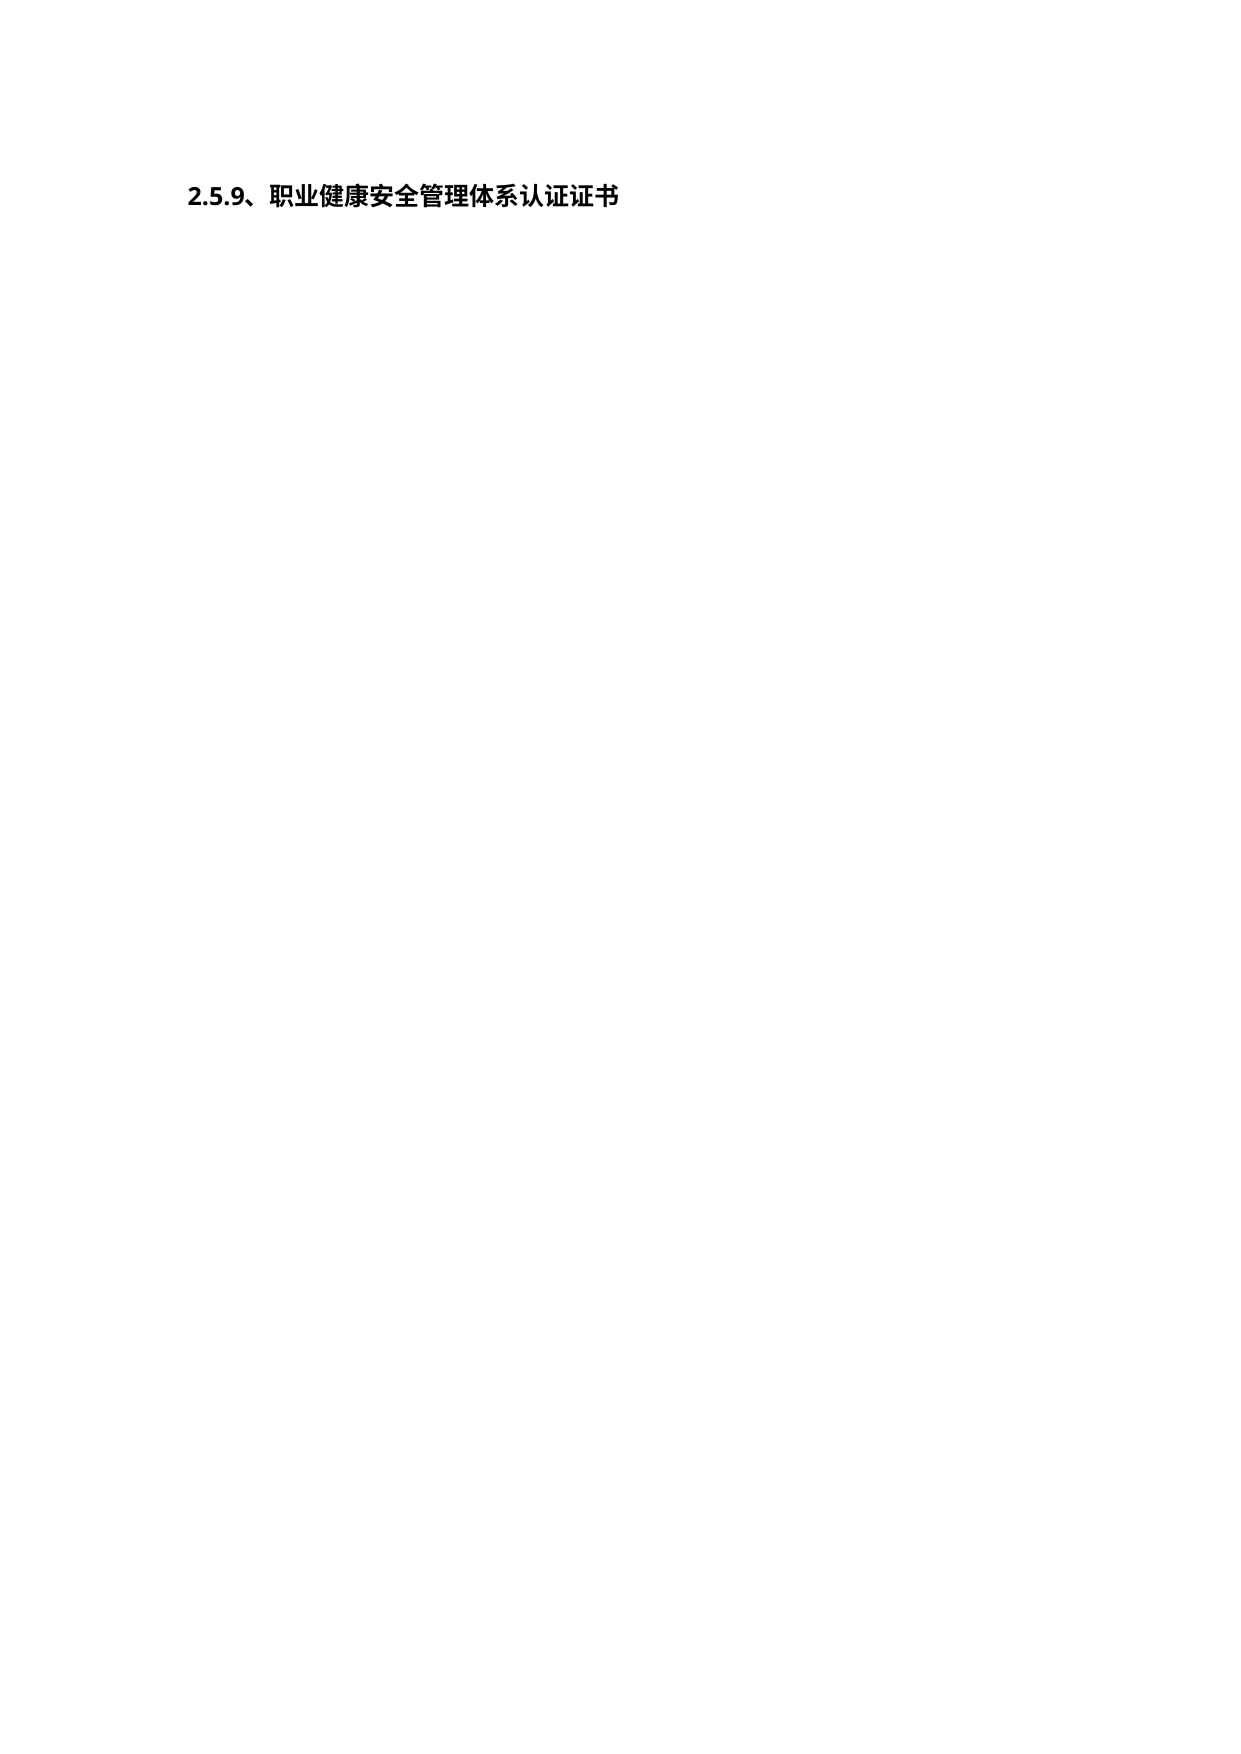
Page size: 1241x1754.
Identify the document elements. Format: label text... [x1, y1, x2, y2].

subtitle 2.5.9、职业健康安全管理体系认证证书 [187, 162, 1053, 227]
